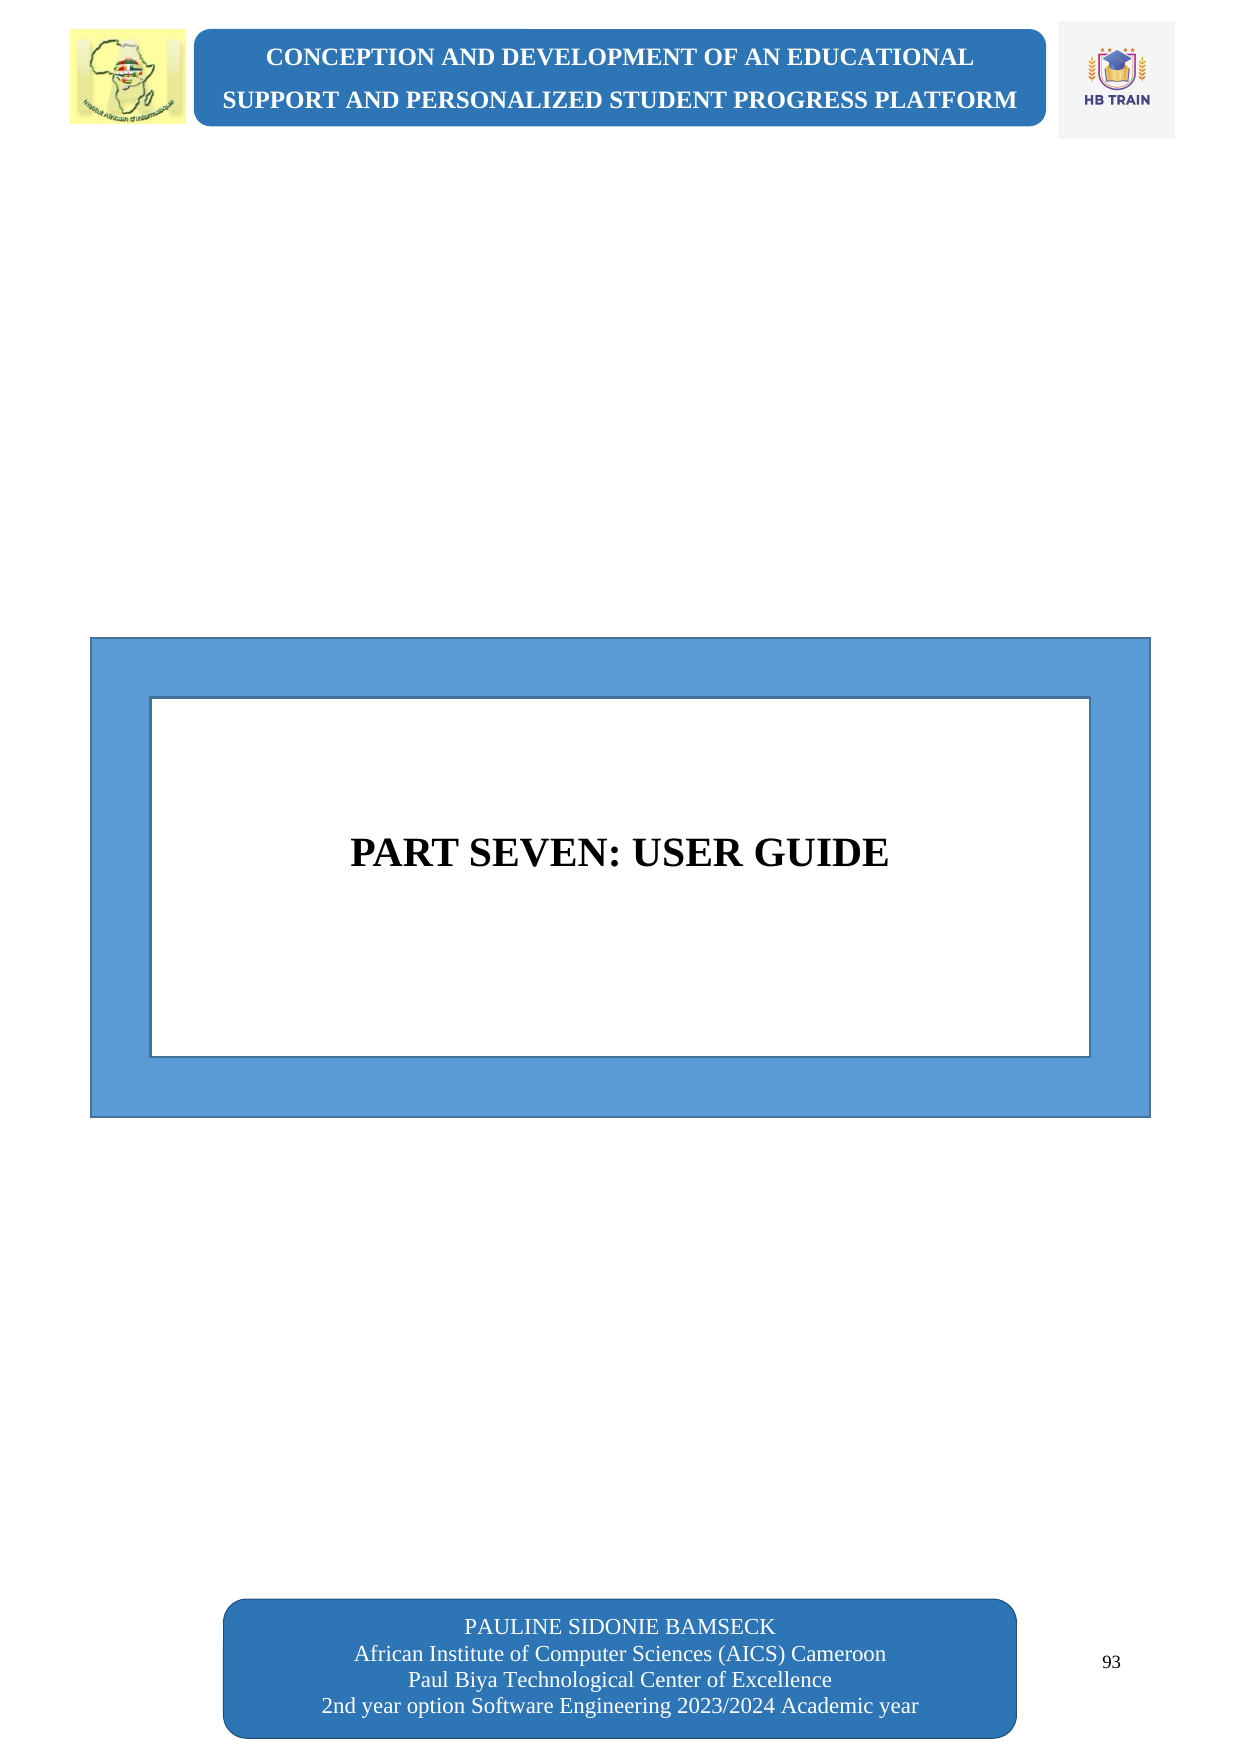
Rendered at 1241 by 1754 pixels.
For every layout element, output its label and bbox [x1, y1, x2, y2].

picture [69, 29, 187, 124]
picture [1058, 21, 1176, 139]
